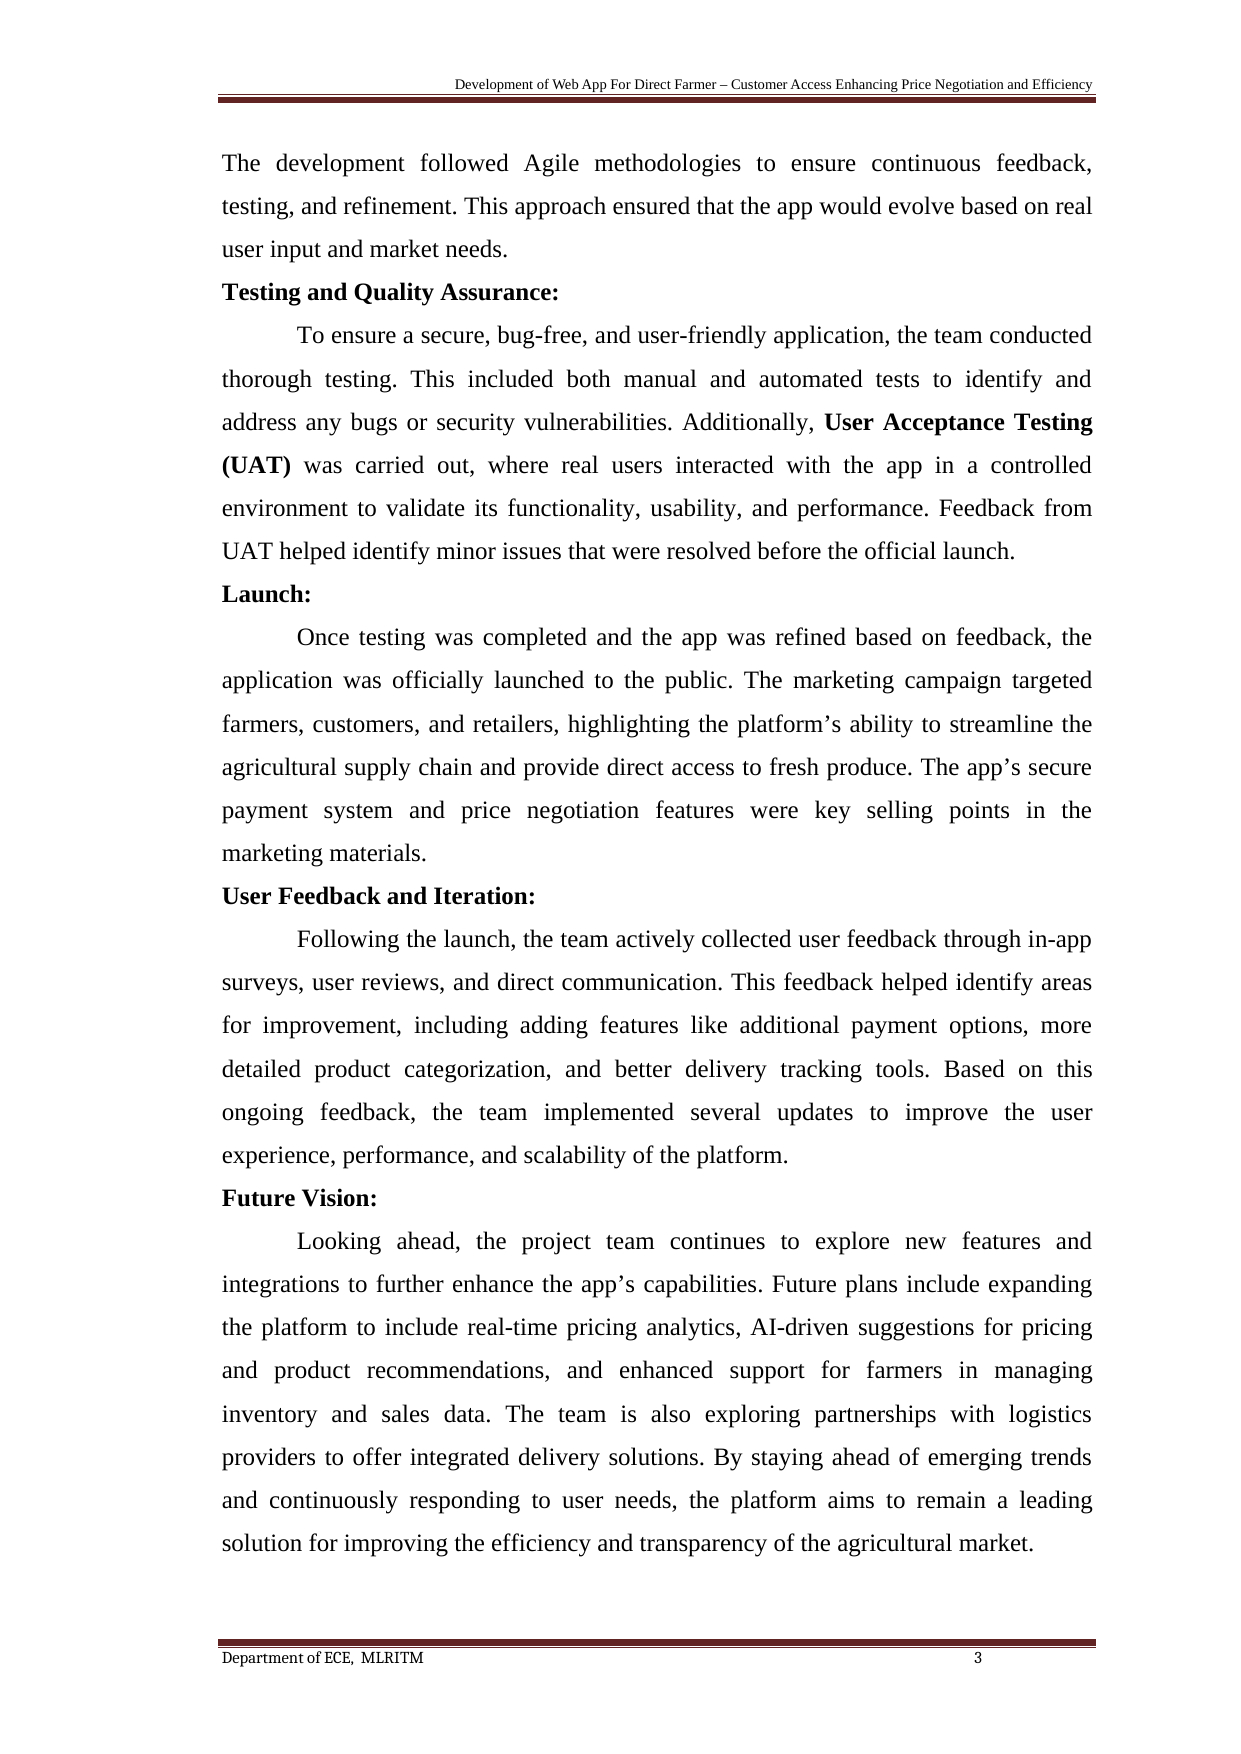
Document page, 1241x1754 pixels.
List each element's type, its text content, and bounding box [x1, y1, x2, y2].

text User Feedback and Iteration: [222, 881, 1093, 910]
text Once testing was completed and the app was refined based on feedback, the application was officially launched to the public. The marketing campaign targeted farmers, customers, and retailers, highlighting the platform’s ability to streamline the agricultural supply chain and provide direct access to fresh produce. The app’s secure payment system and price negotiation features were key selling points in the marketing materials. [222, 622, 1093, 867]
text The development followed Agile methodologies to ensure continuous feedback, testing, and refinement. This approach ensured that the app would evolve based on real user input and market needs. [222, 148, 1093, 263]
text To ensure a secure, bug-free, and user-friendly application, the team conducted thorough testing. This included both manual and automated tests to identify and address any bugs or security vulnerabilities. Additionally, User Acceptance Testing (UAT) was carried out, where real users interacted with the app in a controlled environment to validate its functionality, usability, and performance. Feedback from UAT helped identify minor issues that were resolved before the official launch. [222, 321, 1093, 565]
text Following the launch, the team actively collected user feedback through in-app surveys, user reviews, and direct communication. This feedback helped identify areas for improvement, including adding features like additional payment options, more detailed product categorization, and better delivery tracking tools. Based on this ongoing feedback, the team implemented several updates to improve the user experience, performance, and scalability of the platform. [222, 924, 1093, 1169]
text Looking ahead, the project team continues to explore new features and integrations to further enhance the app’s capabilities. Future plans include expanding the platform to include real-time pricing analytics, AI-driven suggestions for pricing and product recommendations, and enhanced support for farmers in managing inventory and sales data. The team is also exploring partnerships with logistics providers to offer integrated delivery solutions. By staying ahead of emerging trends and continuously responding to user needs, the platform aims to remain a leading solution for improving the efficiency and transparency of the agricultural market. [222, 1226, 1093, 1557]
text Future Vision: [222, 1183, 1093, 1212]
text Testing and Quality Assurance: [222, 277, 1093, 306]
text Launch: [222, 579, 1093, 608]
